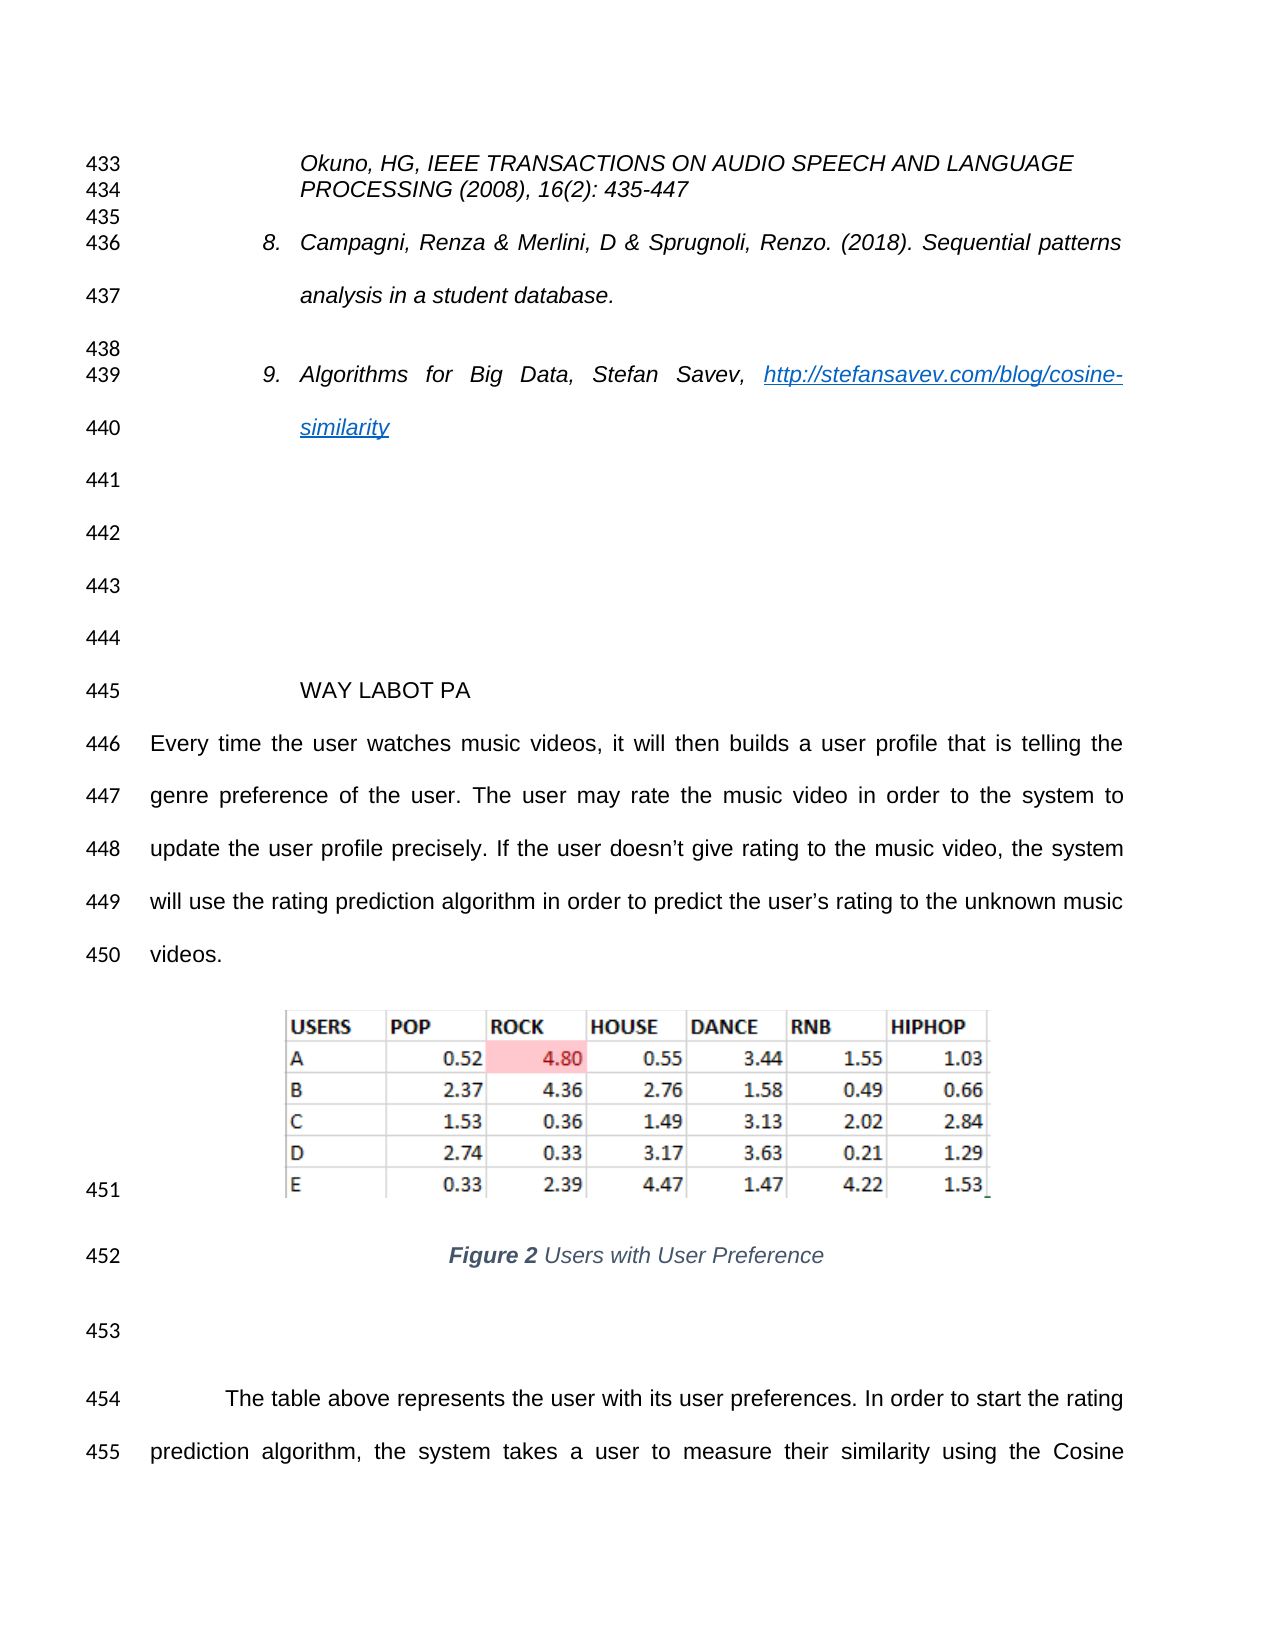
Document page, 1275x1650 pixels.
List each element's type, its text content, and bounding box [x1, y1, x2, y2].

text Figure 2 Users with User Preference [150, 1242, 1125, 1268]
list Algorithms for Big Data, Stefan Savev, http://stefansavev.com/blog/cosine-similarity [262, 361, 1125, 440]
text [150, 1385, 1125, 1464]
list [262, 150, 1125, 203]
list Campagni, Renza & Merlini, D & Sprugnoli, Renzo. (2018). Sequential patterns analysis in a student database. [262, 229, 1125, 308]
text Every time the user watches music videos, it will then builds a user profile that is telling the genre preference of the user. The user may rate the music video in order to the system to update the user profile precisely. If the user doesn’t give rating to the music video, the system will use the rating prediction algorithm in order to predict the user’s rating to the unknown music videos. [150, 730, 1125, 967]
picture [284, 1010, 991, 1198]
list WAY LABOT PA [300, 677, 1125, 703]
